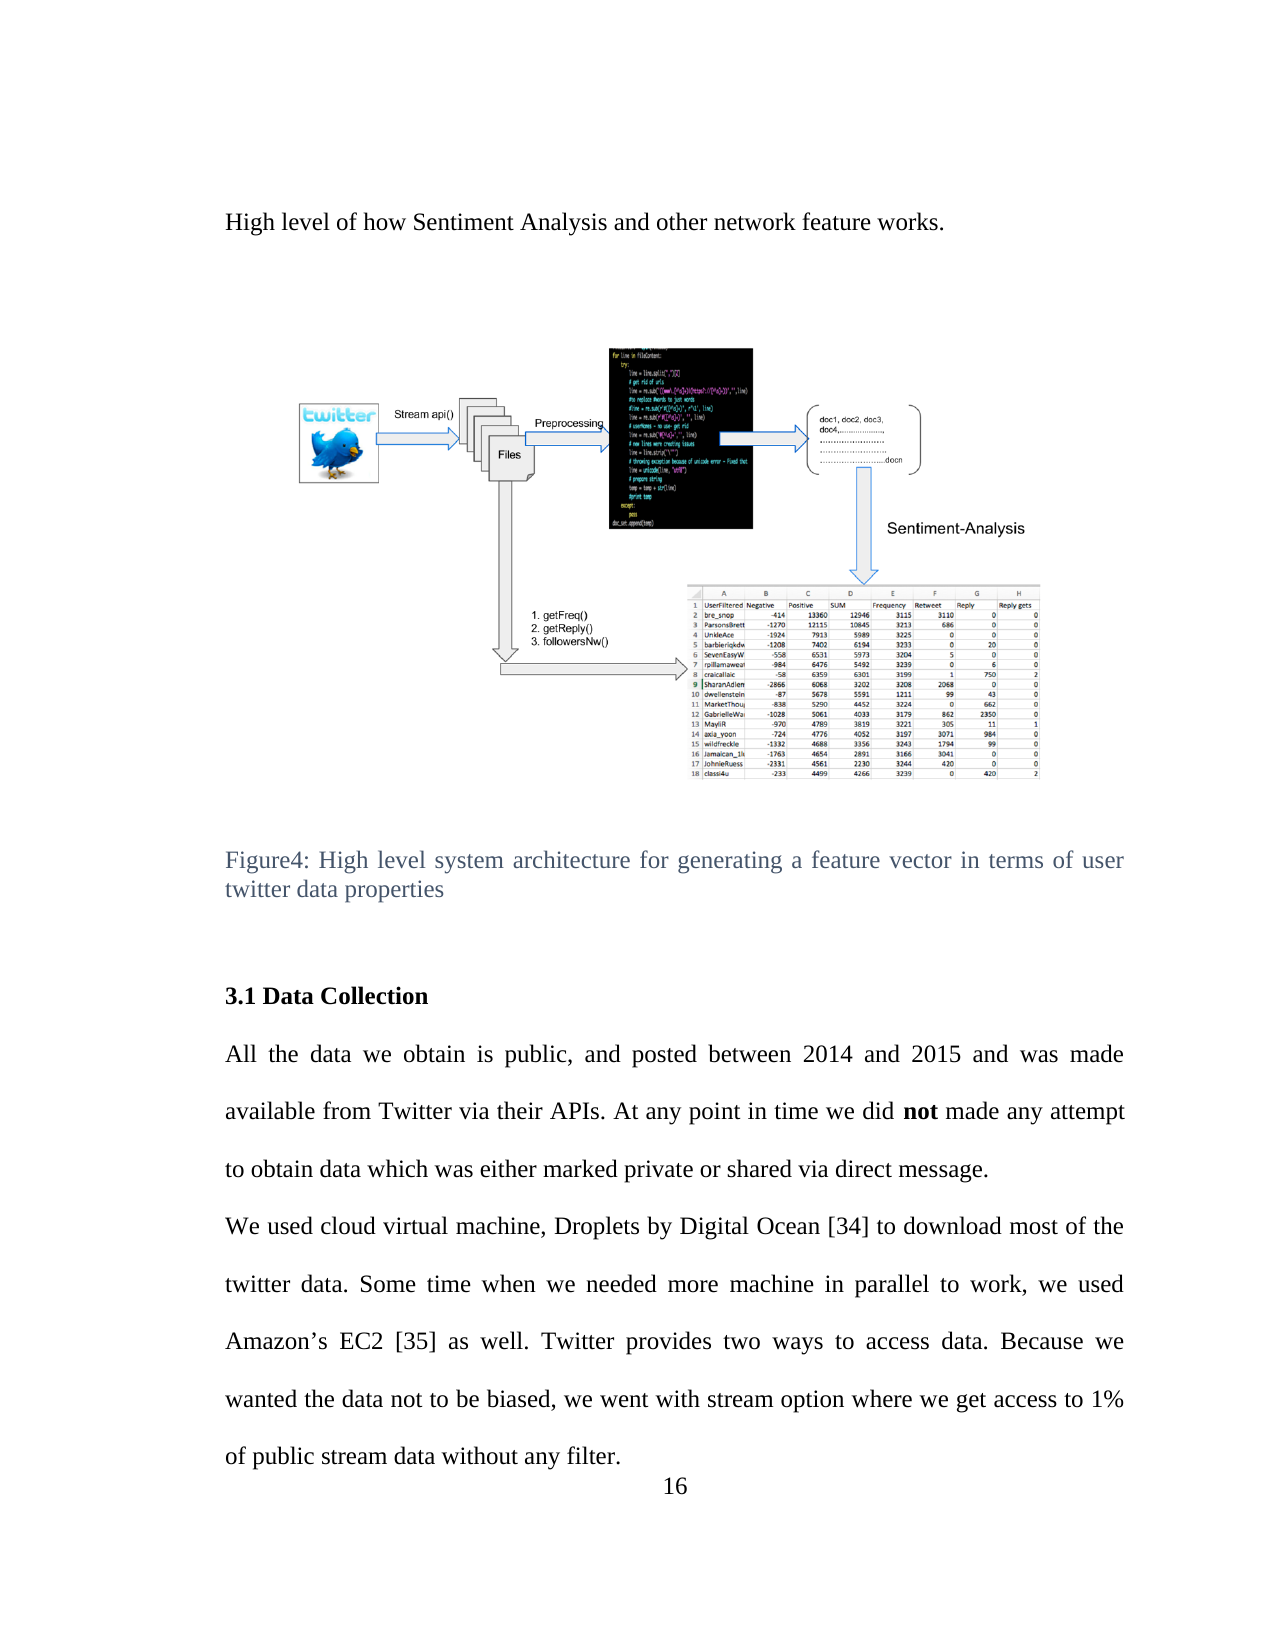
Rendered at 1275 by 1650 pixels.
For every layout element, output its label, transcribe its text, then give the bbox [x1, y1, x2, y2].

text Figure4: High level system architecture for generating a feature vector in terms of user twitter data properties [225, 846, 1125, 903]
text All the data we obtain is public, and posted between 2014 and 2015 and was made available from Twitter via their APIs. At any point in time we did not made any attempt to obtain data which was either marked private or shared via direct message. [225, 1039, 1125, 1183]
text 3.1 Data Collection [225, 981, 1125, 1010]
text High level of how Sentiment Analysis and other network feature works. [225, 207, 1125, 236]
text We used cloud virtual machine, Droplets by Digital Ocean [34] to download most of the twitter data. Some time when we needed more machine in parallel to work, we used Amazon’s EC2 [35] as well. Twitter provides two ways to access data. Because we wanted the data not to be biased, we went with stream option where we get access to 1% of public stream data without any filter. [225, 1211, 1125, 1470]
picture [225, 322, 1125, 817]
